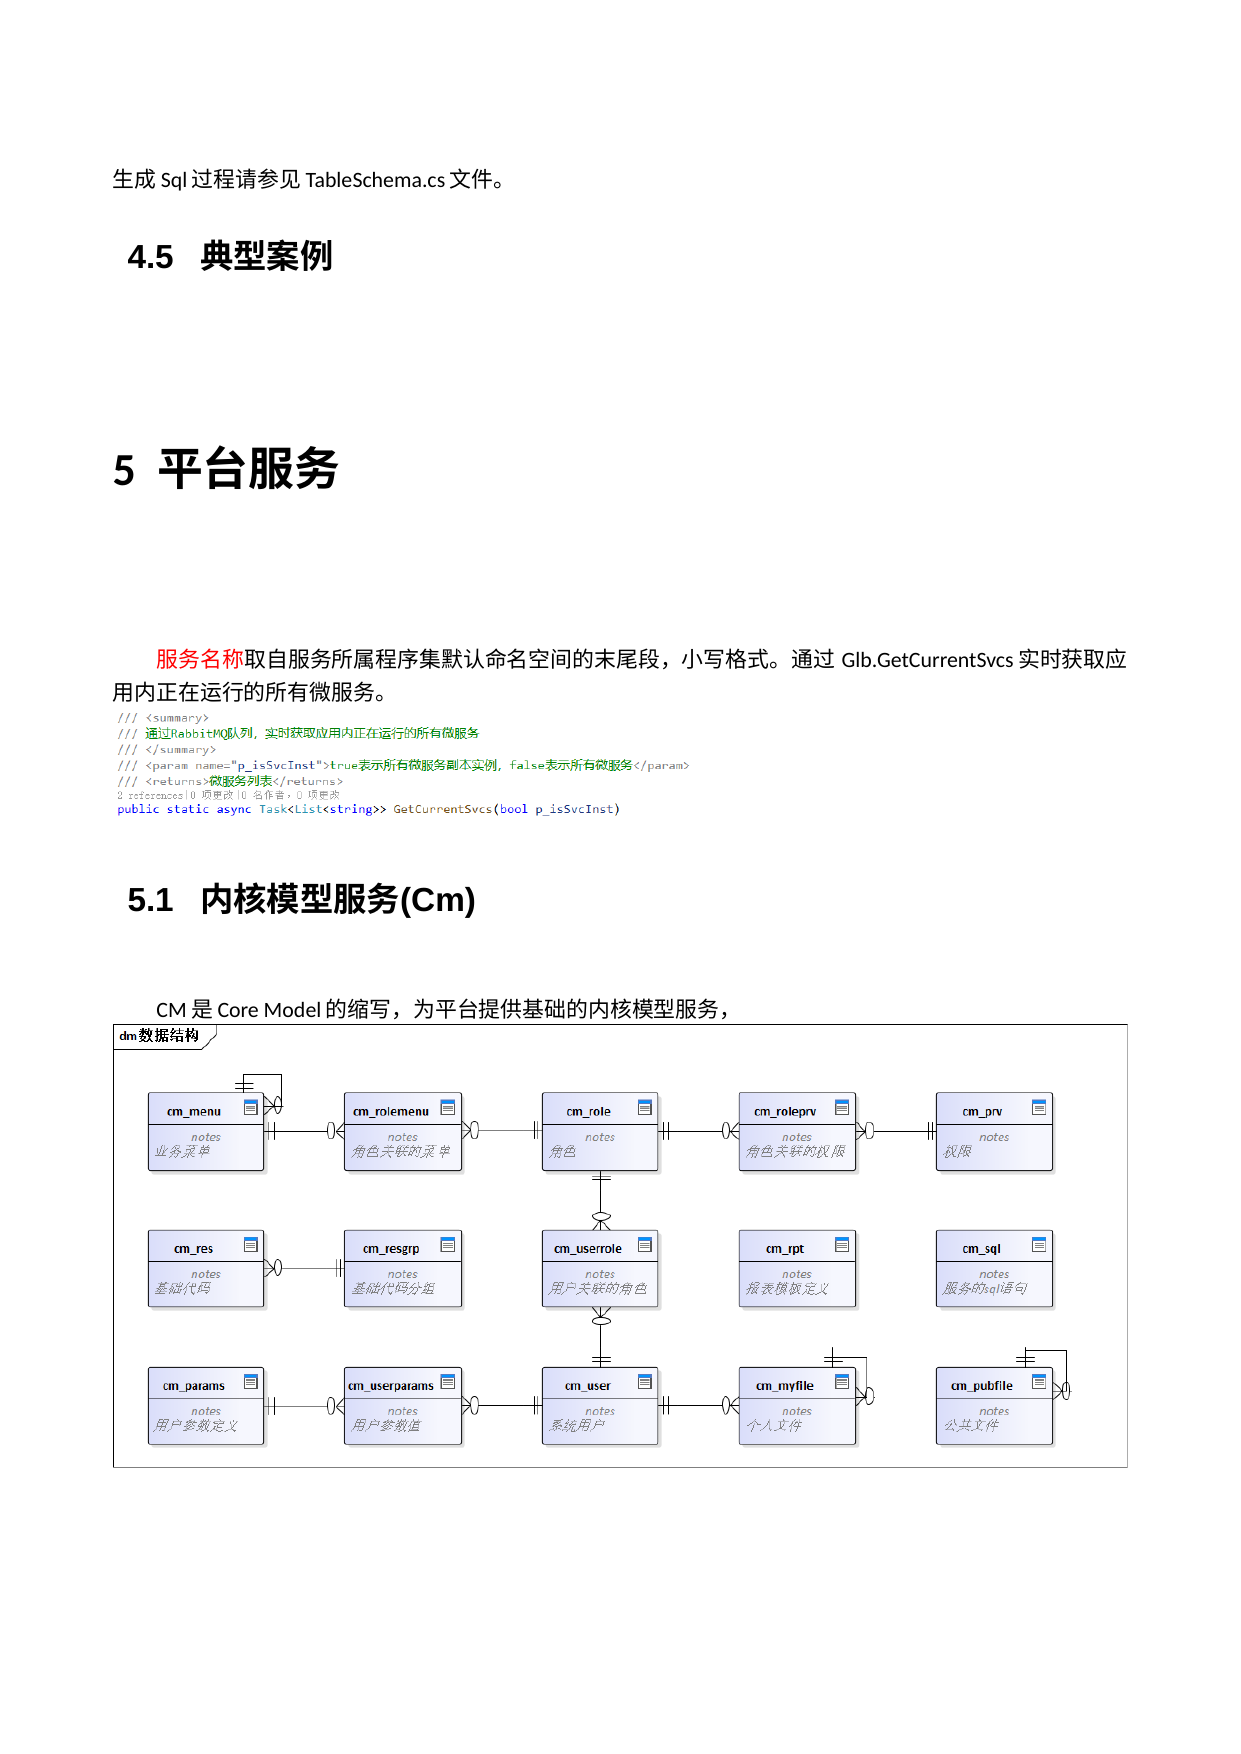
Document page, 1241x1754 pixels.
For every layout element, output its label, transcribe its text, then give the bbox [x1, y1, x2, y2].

subtitle 典型案例 [127, 222, 1128, 287]
picture [112, 707, 691, 819]
picture [112, 1023, 1128, 1468]
text CM是Core Model的缩写，为平台提供基础的内核模型服务， [112, 991, 1128, 1023]
subtitle 平台服务 [112, 417, 1128, 514]
subtitle 内核模型服务(Cm) [127, 864, 1128, 929]
text 服务名称取自服务所属程序集默认命名空间的末尾段，小写格式。通过Glb.GetCurrentSvcs实时获取应用内正在运行的所有微服务。 [112, 642, 1128, 707]
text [112, 162, 1128, 194]
